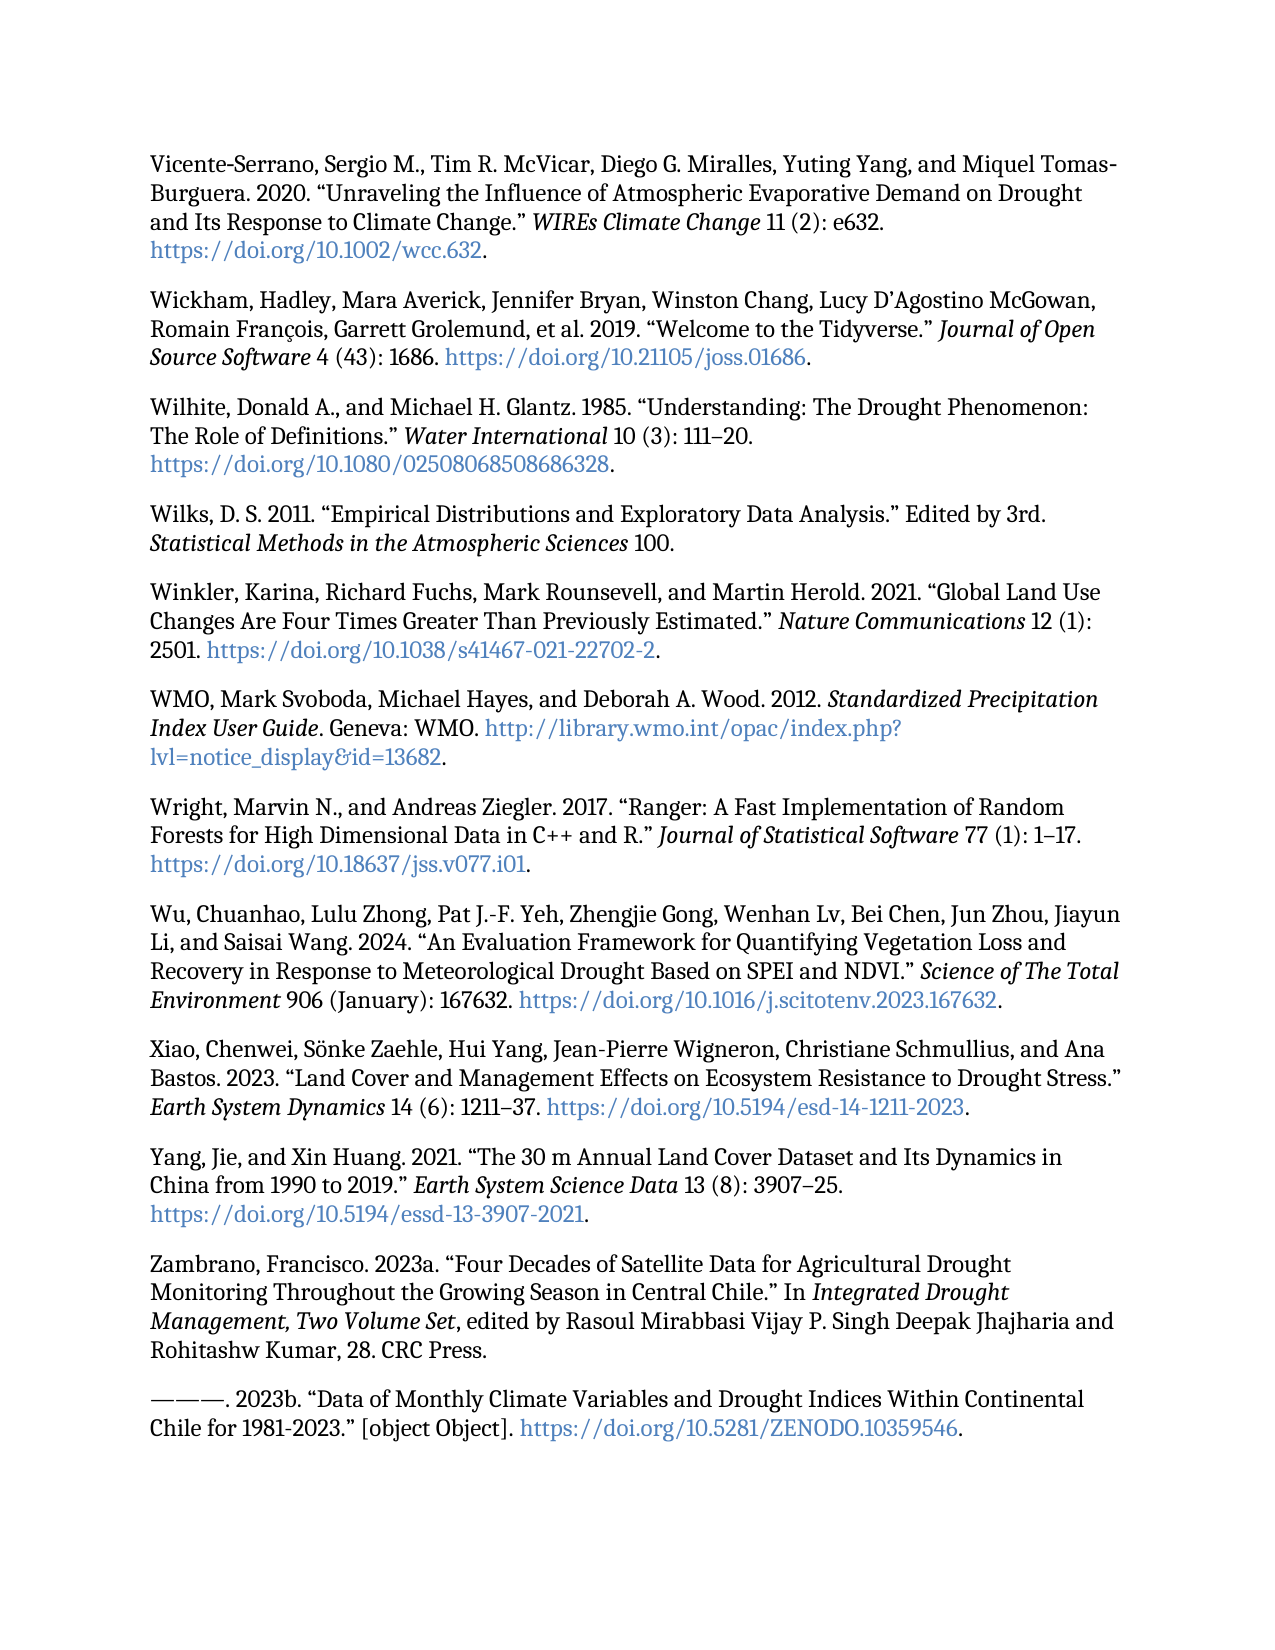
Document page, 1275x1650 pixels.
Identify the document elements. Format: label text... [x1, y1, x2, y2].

text WMO, Mark Svoboda, Michael Hayes, and Deborah A. Wood. 2012. Standardized Precipitation Index User Guide. Geneva: WMO. http://library.wmo.int/opac/index.php?lvl=notice_display&id=13682. [150, 685, 1125, 772]
text Wu, Chuanhao, Lulu Zhong, Pat J.-F. Yeh, Zhengjie Gong, Wenhan Lv, Bei Chen, Jun Zhou, Jiayun Li, and Saisai Wang. 2024. “An Evaluation Framework for Quantifying Vegetation Loss and Recovery in Response to Meteorological Drought Based on SPEI and NDVI.” Science of The Total Environment 906 (January): 167632. https://doi.org/10.1016/j.scitotenv.2023.167632. [150, 899, 1125, 1014]
text Wickham, Hadley, Mara Averick, Jennifer Bryan, Winston Chang, Lucy D’Agostino McGowan, Romain François, Garrett Grolemund, et al. 2019. “Welcome to the Tidyverse.” Journal of Open Source Software 4 (43): 1686. https://doi.org/10.21105/joss.01686. [150, 286, 1125, 372]
text Wilhite, Donald A., and Michael H. Glantz. 1985. “Understanding: The Drought Phenomenon: The Role of Definitions.” Water International 10 (3): 111–20. https://doi.org/10.1080/02508068508686328. [150, 393, 1125, 479]
text Yang, Jie, and Xin Huang. 2021. “The 30 m Annual Land Cover Dataset and Its Dynamics in China from 1990 to 2019.” Earth System Science Data 13 (8): 3907–25. https://doi.org/10.5194/essd-13-3907-2021. [150, 1142, 1125, 1229]
text Wilks, D. S. 2011. “Empirical Distributions and Exploratory Data Analysis.” Edited by 3rd. Statistical Methods in the Atmospheric Sciences 100. [150, 500, 1125, 557]
text Xiao, Chenwei, Sönke Zaehle, Hui Yang, Jean-Pierre Wigneron, Christiane Schmullius, and Ana Bastos. 2023. “Land Cover and Management Effects on Ecosystem Resistance to Drought Stress.” Earth System Dynamics 14 (6): 1211–37. https://doi.org/10.5194/esd-14-1211-2023. [150, 1035, 1125, 1122]
text Zambrano, Francisco. 2023a. “Four Decades of Satellite Data for Agricultural Drought Monitoring Throughout the Growing Season in Central Chile.” In Integrated Drought Management, Two Volume Set, edited by Rasoul Mirabbasi Vijay P. Singh Deepak Jhajharia and Rohitashw Kumar, 28. CRC Press. [150, 1249, 1125, 1364]
text Vicente‐Serrano, Sergio M., Tim R. McVicar, Diego G. Miralles, Yuting Yang, and Miquel Tomas‐Burguera. 2020. “Unraveling the Influence of Atmospheric Evaporative Demand on Drought and Its Response to Climate Change.” WIREs Climate Change 11 (2): e632. https://doi.org/10.1002/wcc.632. [150, 150, 1125, 265]
text ———. 2023b. “Data of Monthly Climate Variables and Drought Indices Within Continental Chile for 1981-2023.” [object Object]. https://doi.org/10.5281/ZENODO.10359546. [150, 1385, 1125, 1443]
text Winkler, Karina, Richard Fuchs, Mark Rounsevell, and Martin Herold. 2021. “Global Land Use Changes Are Four Times Greater Than Previously Estimated.” Nature Communications 12 (1): 2501. https://doi.org/10.1038/s41467-021-22702-2. [150, 578, 1125, 664]
text Wright, Marvin N., and Andreas Ziegler. 2017. “Ranger: A Fast Implementation of Random Forests for High Dimensional Data in C++ and R.” Journal of Statistical Software 77 (1): 1–17. https://doi.org/10.18637/jss.v077.i01. [150, 792, 1125, 879]
